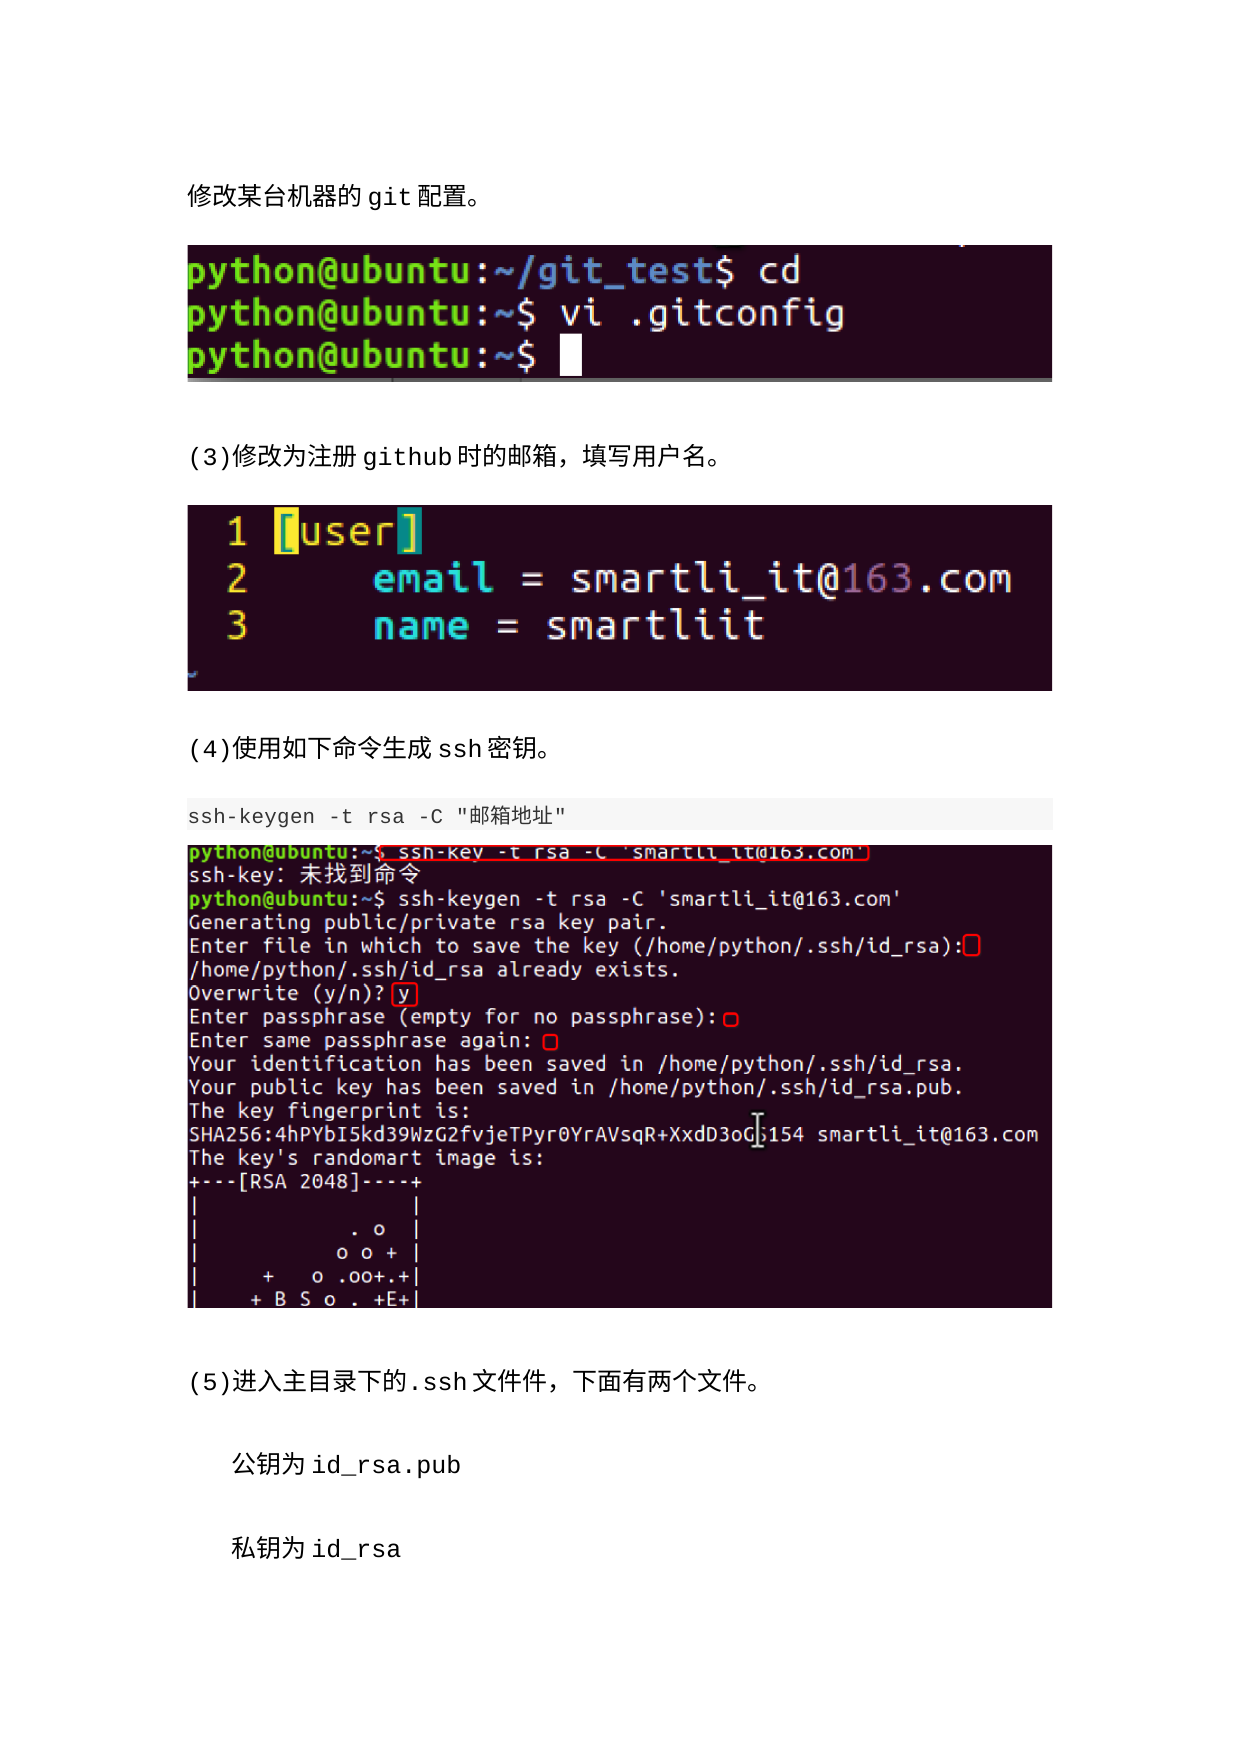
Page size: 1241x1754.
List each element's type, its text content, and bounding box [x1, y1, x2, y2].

text ssh-keygen -t rsa -C "邮箱地址" [187, 798, 1053, 830]
text (3)修改为注册github时的邮箱，填写用户名。 [187, 422, 1053, 487]
text 公钥为id_rsa.pub [187, 1431, 1053, 1496]
text 私钥为id_rsa [187, 1514, 1053, 1579]
picture [187, 505, 1053, 691]
text (5)进入主目录下的.ssh文件件，下面有两个文件。 [187, 1347, 1053, 1412]
picture [187, 845, 1053, 1308]
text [187, 162, 1053, 227]
picture [187, 245, 1053, 382]
text (4)使用如下命令生成ssh密钥。 [187, 715, 1053, 780]
